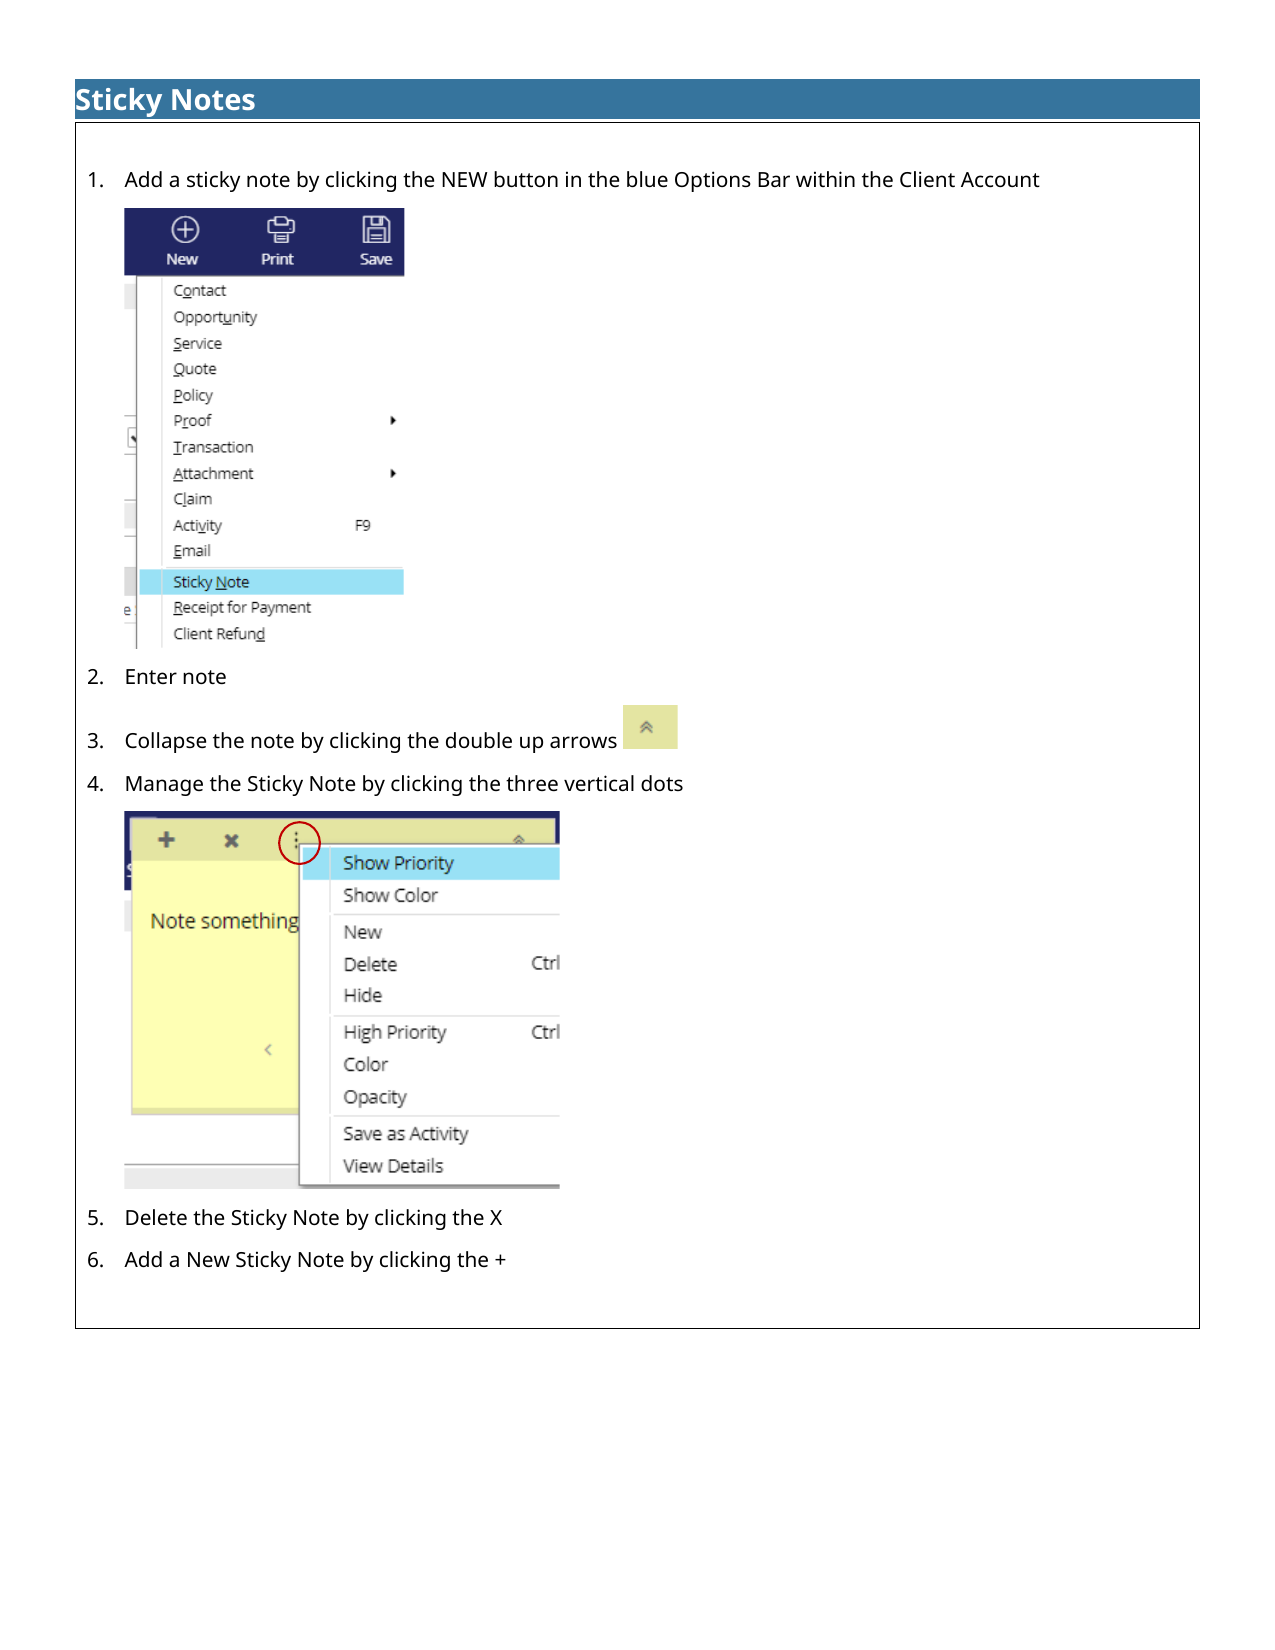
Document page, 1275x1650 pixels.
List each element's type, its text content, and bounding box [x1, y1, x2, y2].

subtitle Sticky Notes [75, 79, 1200, 119]
picture [124, 208, 405, 649]
picture [623, 705, 678, 749]
table_header Add a sticky note by clicking the NEW button in the blue Options Bar within the Client Account Enter note Collapse the note by clicking the double up arrows Manage the Sticky Note by clicking the three vertical dots Delete the Sticky Note by clicking the X Add a New Sticky Note by clicking the + [76, 123, 1199, 1328]
picture [124, 811, 560, 1189]
